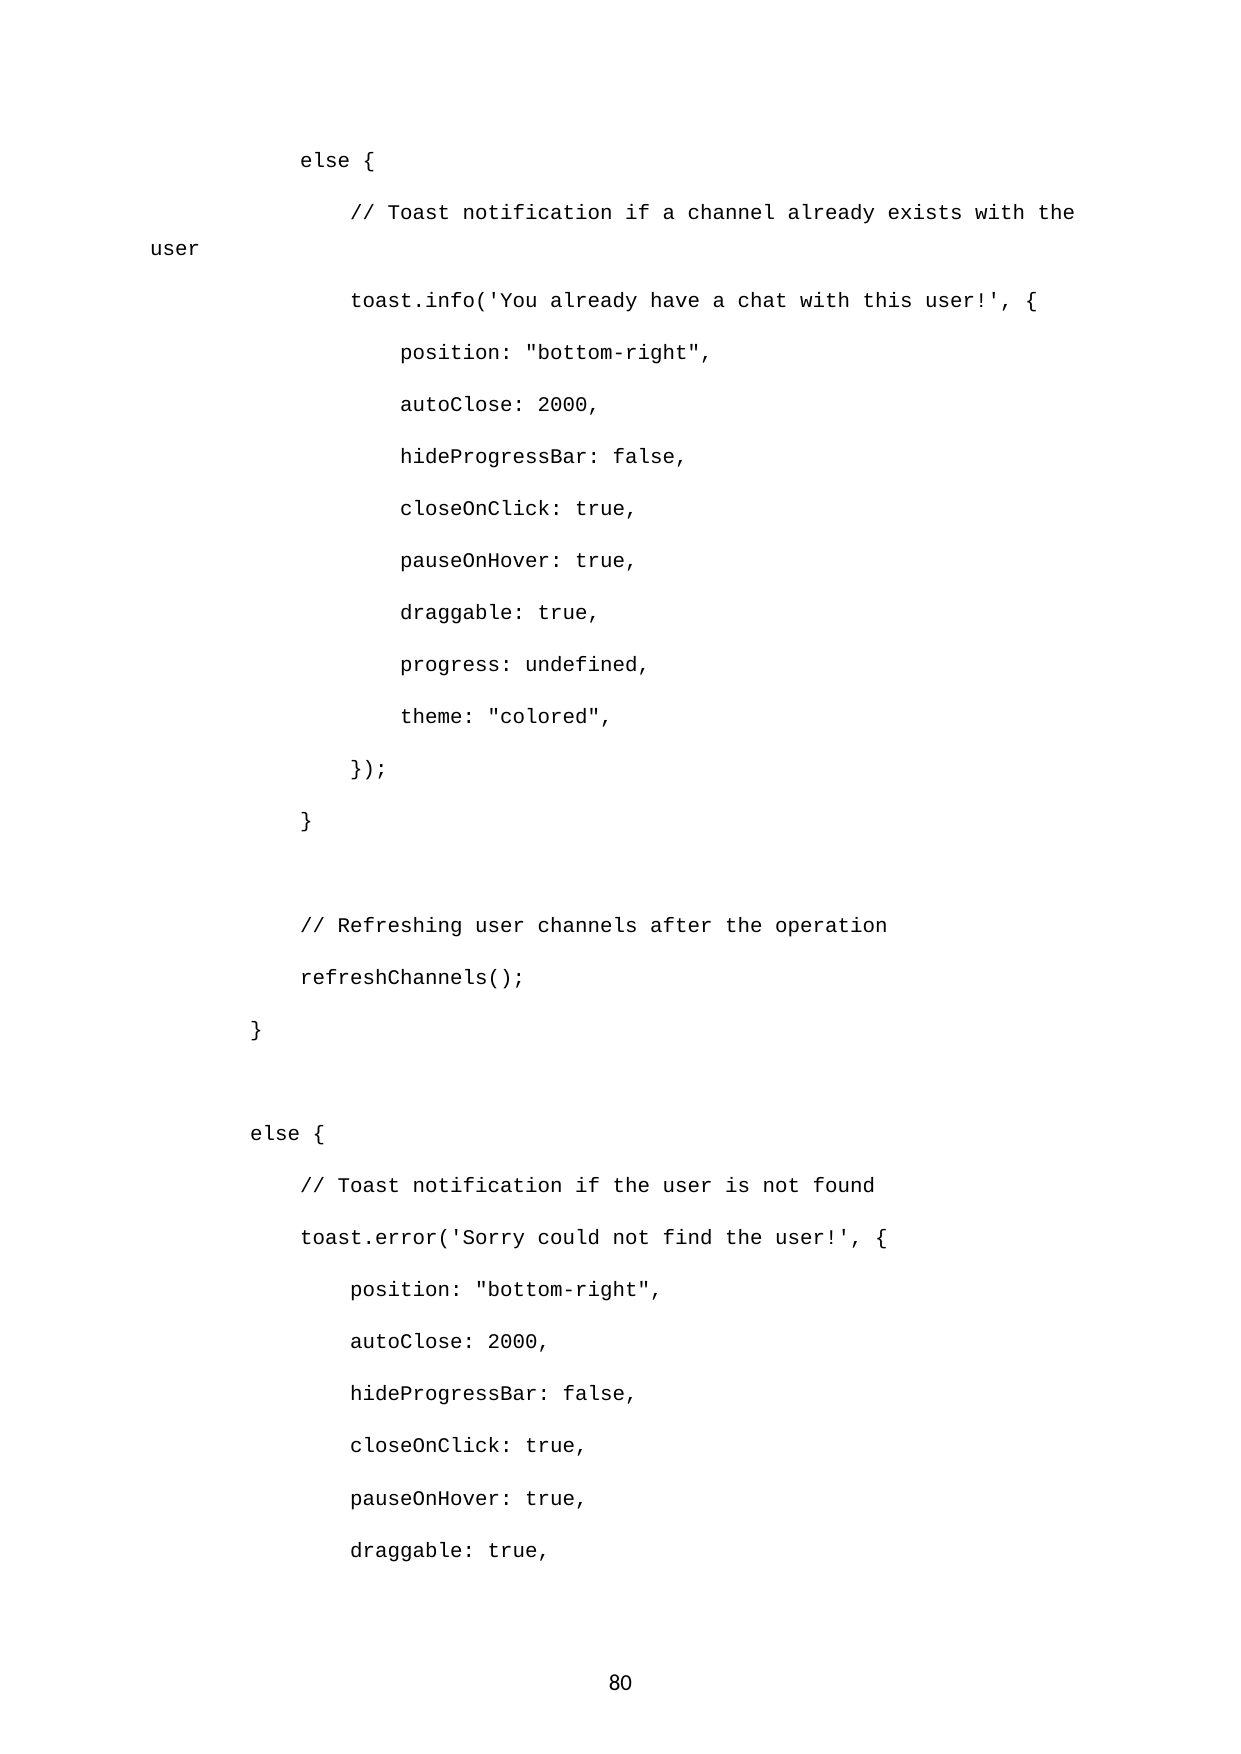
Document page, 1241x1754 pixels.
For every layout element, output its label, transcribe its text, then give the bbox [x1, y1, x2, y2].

text draggable: true, [150, 602, 1090, 626]
text toast.error('Sorry could not find the user!', { [150, 1227, 1090, 1251]
text theme: "colored", [150, 706, 1090, 730]
text else { [150, 150, 1090, 174]
text hideProgressBar: false, [150, 446, 1090, 469]
text // Toast notification if a channel already exists with the user [150, 202, 1090, 261]
text pauseOnHover: true, [150, 1487, 1090, 1511]
text }); [150, 758, 1090, 782]
text autoClose: 2000, [150, 394, 1090, 417]
text refreshChannels(); [150, 967, 1090, 990]
text // Refreshing user channels after the operation [150, 914, 1090, 938]
text pauseOnHover: true, [150, 550, 1090, 574]
text else { [150, 1123, 1090, 1147]
text position: "bottom-right", [150, 1279, 1090, 1303]
text draggable: true, [150, 1539, 1090, 1563]
text // Toast notification if the user is not found [150, 1175, 1090, 1199]
text position: "bottom-right", [150, 342, 1090, 365]
text progress: undefined, [150, 654, 1090, 678]
text closeOnClick: true, [150, 1435, 1090, 1459]
text hideProgressBar: false, [150, 1383, 1090, 1407]
text closeOnClick: true, [150, 498, 1090, 522]
text autoClose: 2000, [150, 1331, 1090, 1355]
text toast.info('You already have a chat with this user!', { [150, 289, 1090, 313]
text } [150, 810, 1090, 834]
text } [150, 1019, 1090, 1042]
